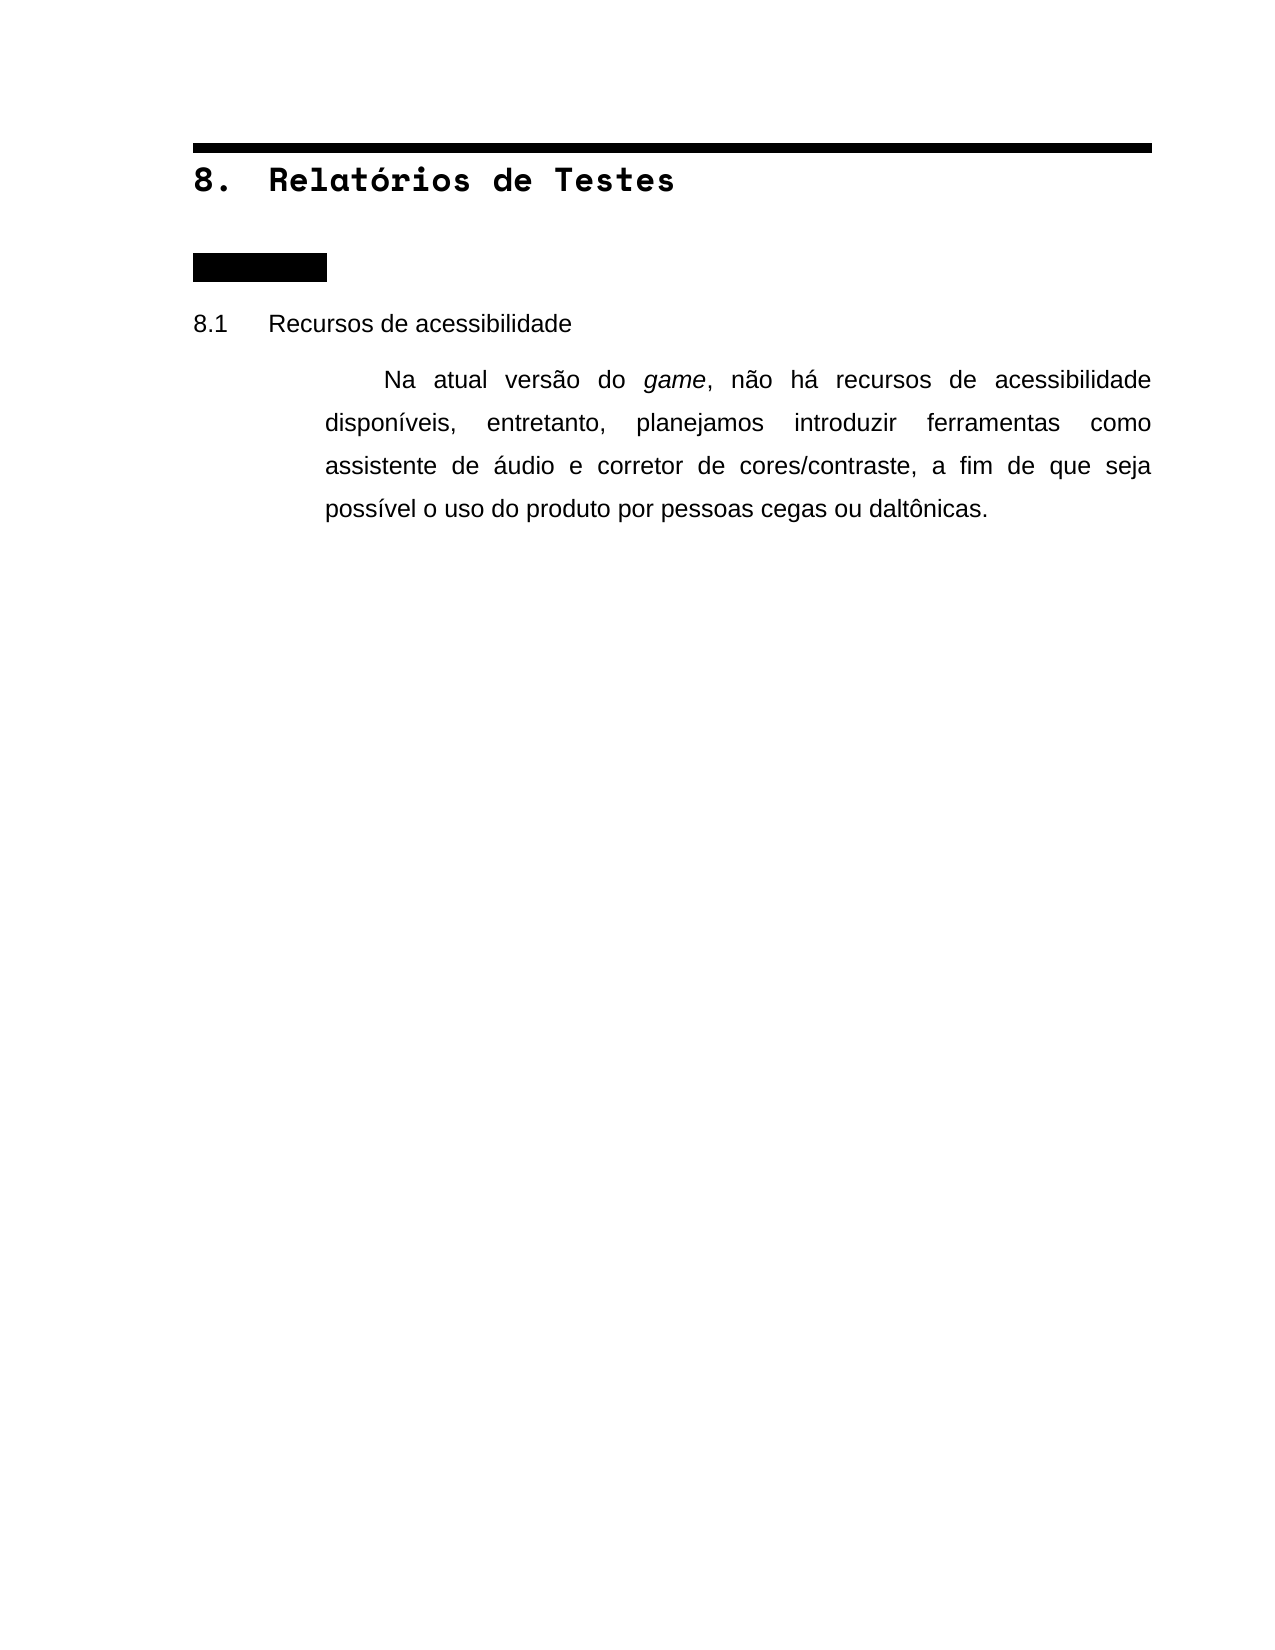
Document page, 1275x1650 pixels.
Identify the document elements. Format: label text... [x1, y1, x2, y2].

text Na atual versão do game, não há recursos de acessibilidade disponíveis, entretanto, planejamos introduzir ferramentas como assistente de áudio e corretor de cores/contraste, a fim de que seja possível o uso do produto por pessoas cegas ou daltônicas. [325, 365, 1152, 523]
list Recursos de acessibilidade [193, 309, 1152, 338]
title Relatórios de Testes [193, 153, 1152, 204]
